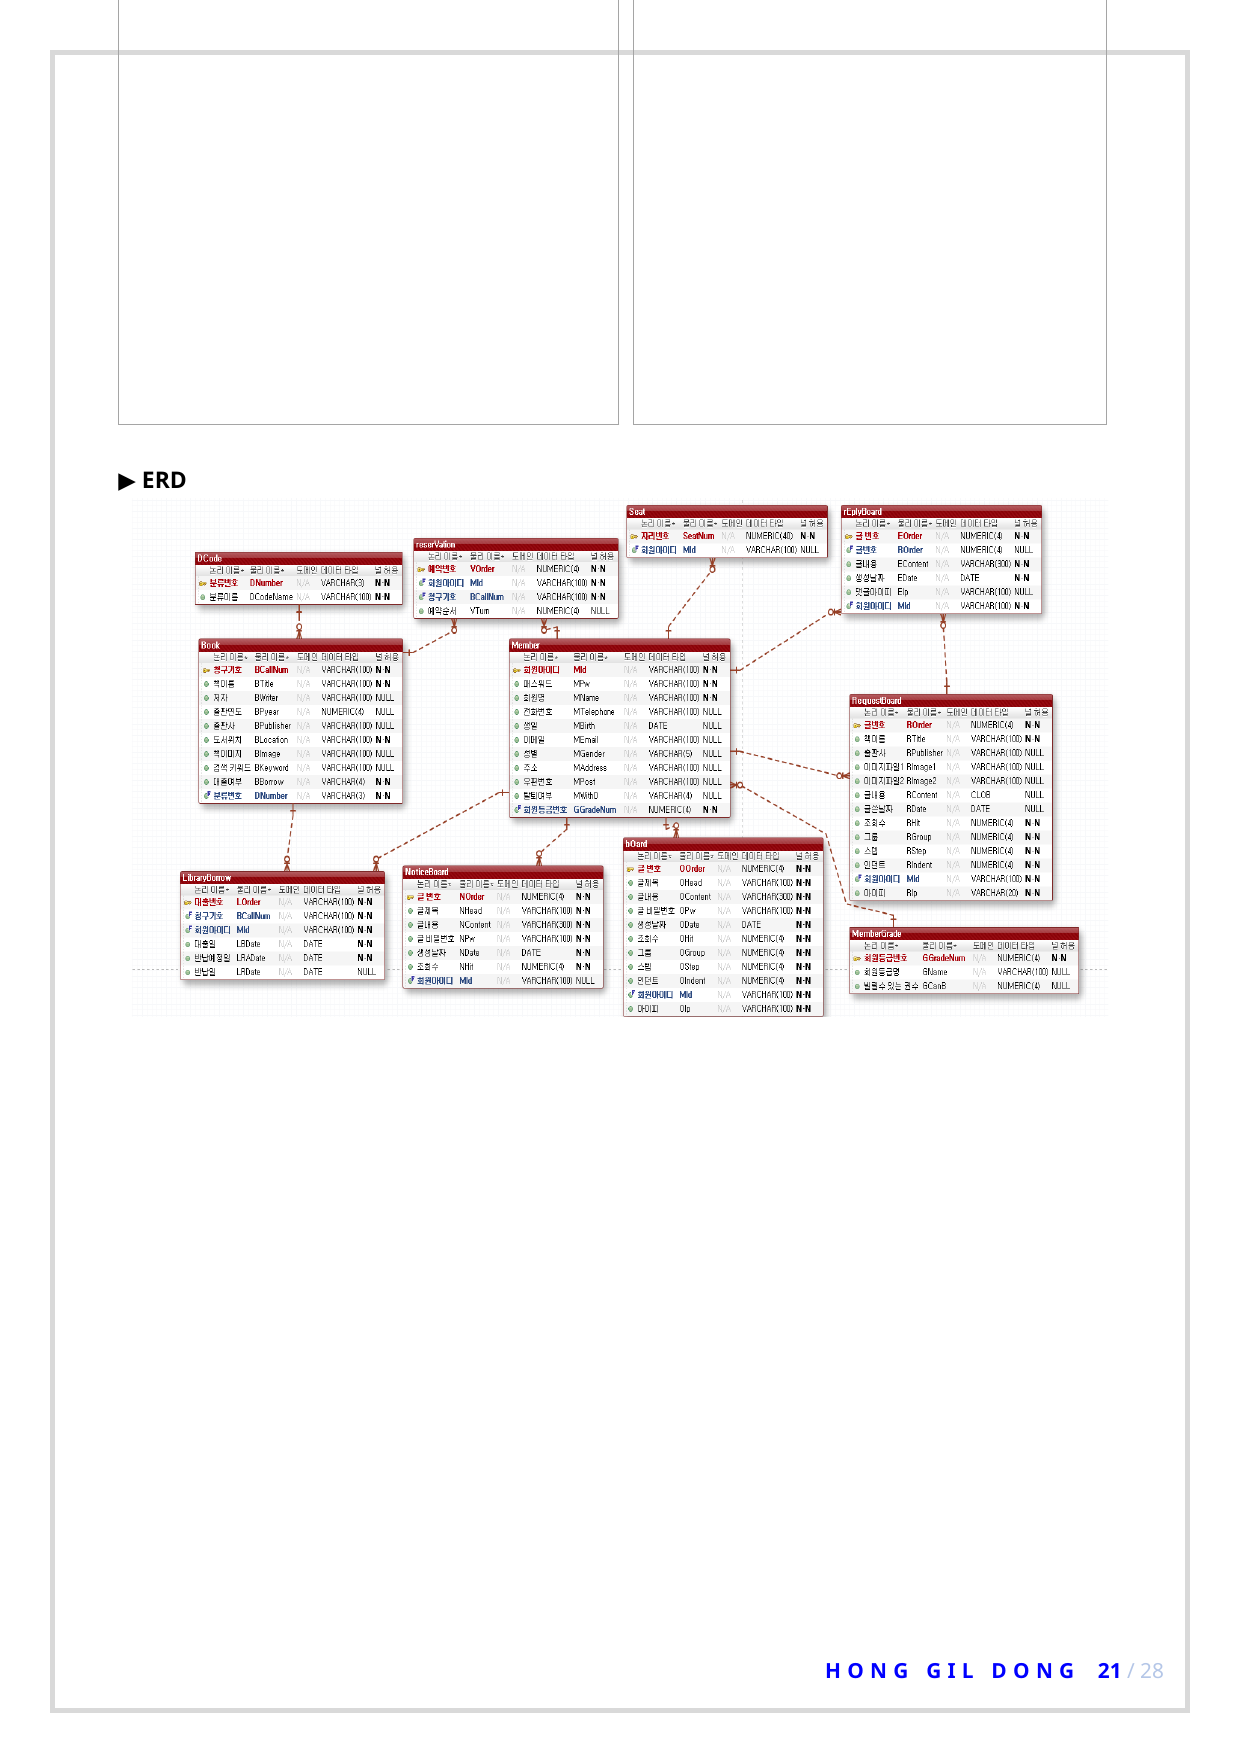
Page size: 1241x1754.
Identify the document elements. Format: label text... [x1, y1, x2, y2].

text ▶ ERD [118, 461, 1122, 498]
picture [131, 498, 1109, 1017]
